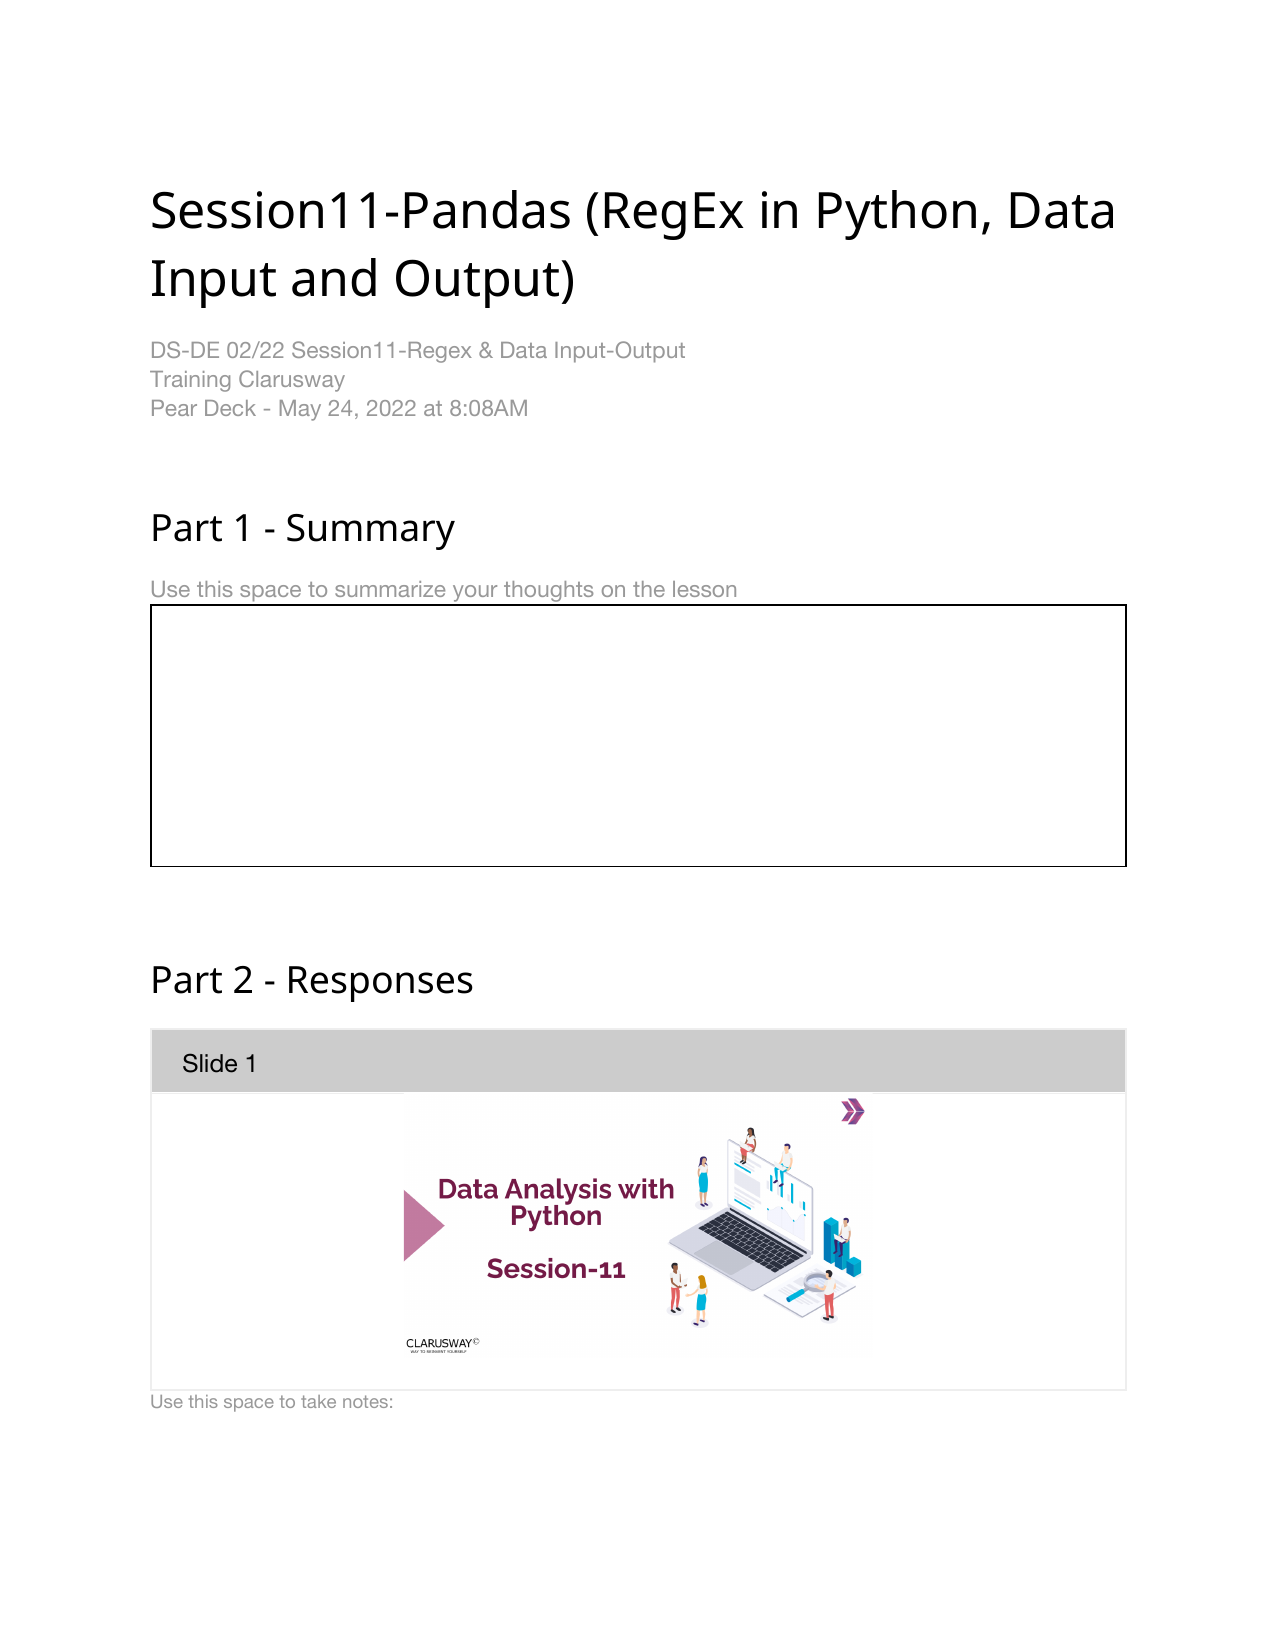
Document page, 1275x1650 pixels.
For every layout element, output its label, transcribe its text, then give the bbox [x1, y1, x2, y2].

subtitle Session11-Pandas (RegEx in Python, Data Input and Output) [150, 175, 1125, 311]
picture [403, 1093, 873, 1358]
subtitle Part 2 - Responses [150, 954, 1125, 1005]
text Training Clarusway [150, 365, 1125, 394]
table_header Slide 1 [152, 1030, 1125, 1092]
text DS-DE 02/22 Session11-Regex & Data Input-Output [150, 336, 1125, 365]
text Pear Deck - May 24, 2022 at 8:08AM [150, 394, 1125, 423]
subtitle Part 1 - Summary [150, 501, 1125, 552]
table_cell [152, 1094, 1125, 1389]
text Use this space to summarize your thoughts on the lesson [150, 575, 1125, 604]
text Use this space to take notes: [150, 1391, 1125, 1414]
table_header [152, 606, 1125, 866]
